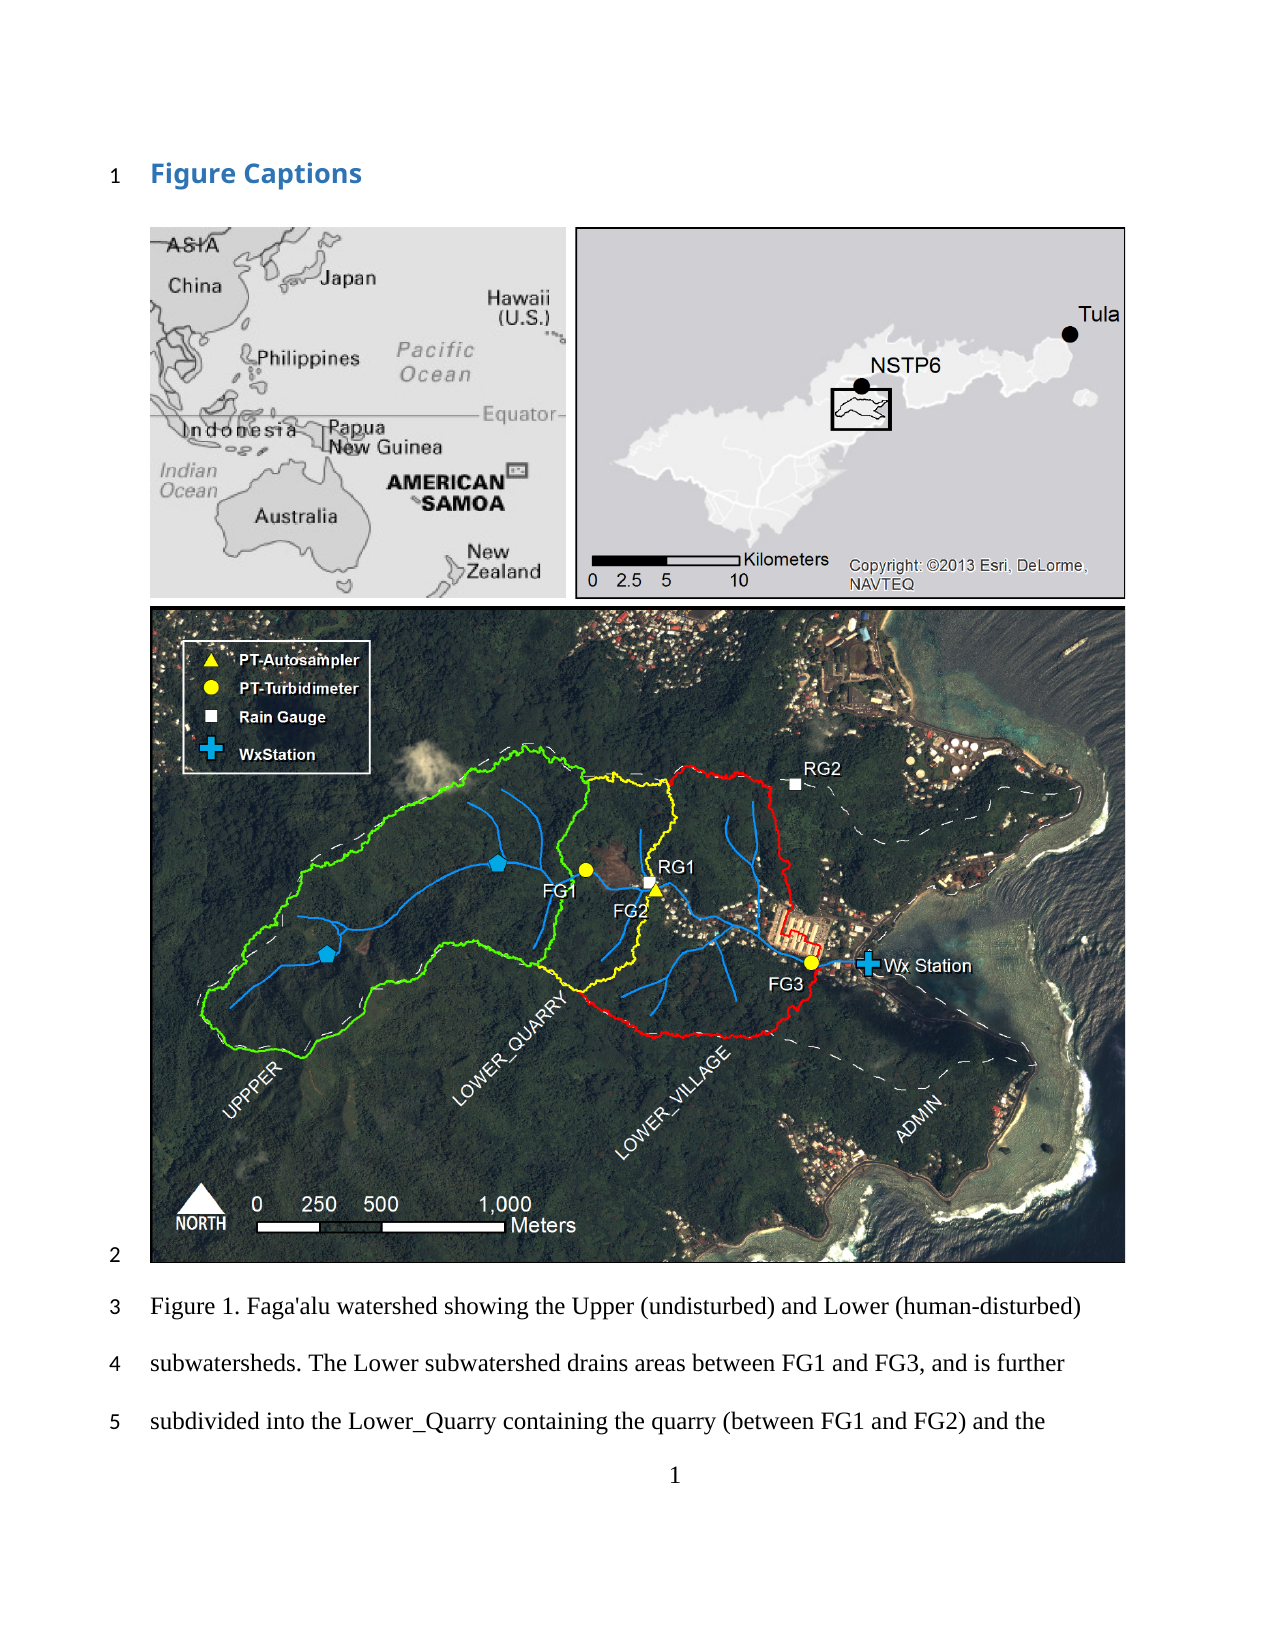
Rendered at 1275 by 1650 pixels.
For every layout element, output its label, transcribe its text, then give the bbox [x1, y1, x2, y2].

picture [150, 227, 1125, 1263]
subtitle Figure Captions [150, 154, 1125, 191]
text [150, 1291, 1125, 1435]
